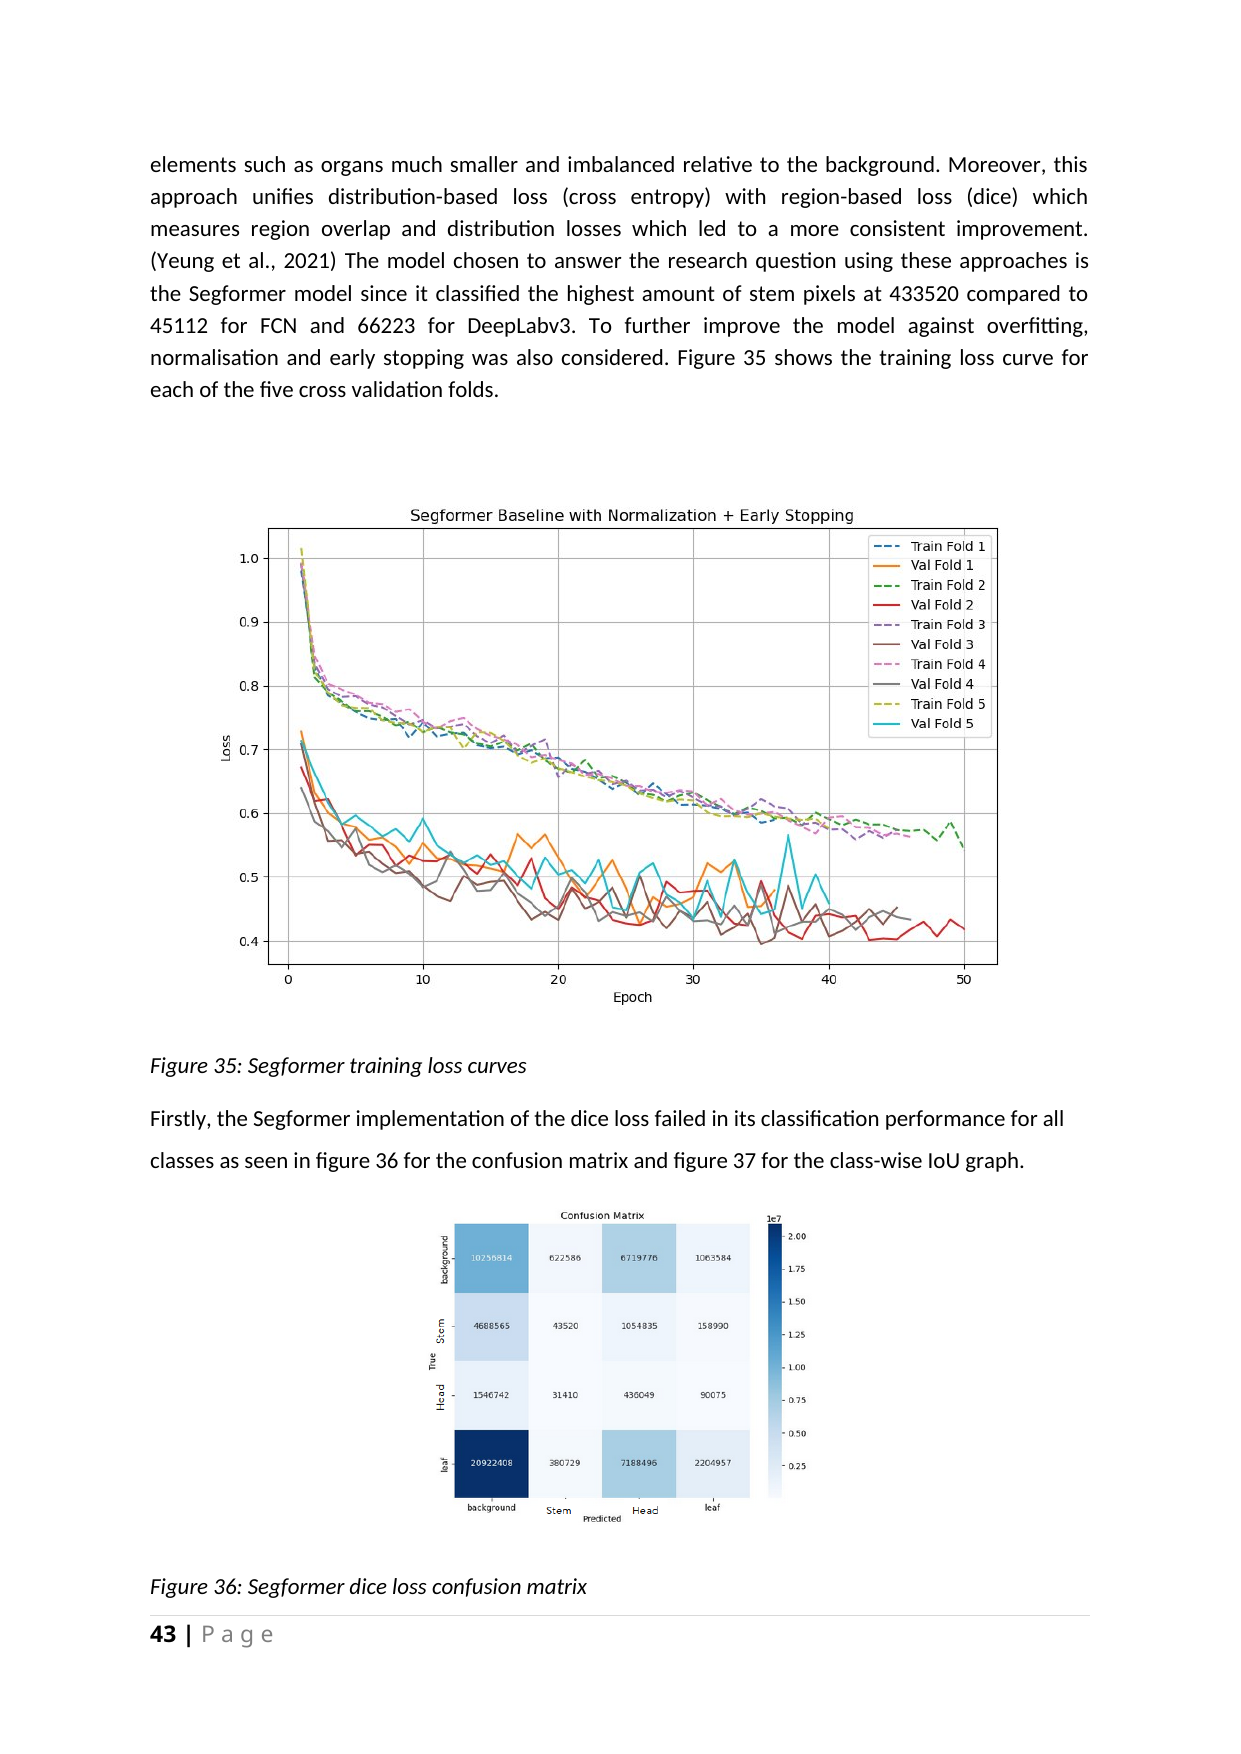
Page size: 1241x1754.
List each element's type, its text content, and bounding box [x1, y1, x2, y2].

text Figure 35: Segformer training loss curves [150, 1051, 1090, 1079]
picture [150, 461, 1091, 1026]
text Firstly, the Segformer implementation of the dice loss failed in its classification performance for all classes as seen in figure 36 for the confusion matrix and figure 37 for the class-wise IoU graph. [150, 1104, 1090, 1174]
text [150, 150, 1090, 403]
text Figure 36: Segformer dice loss confusion matrix [150, 1572, 1090, 1600]
picture [422, 1208, 818, 1536]
